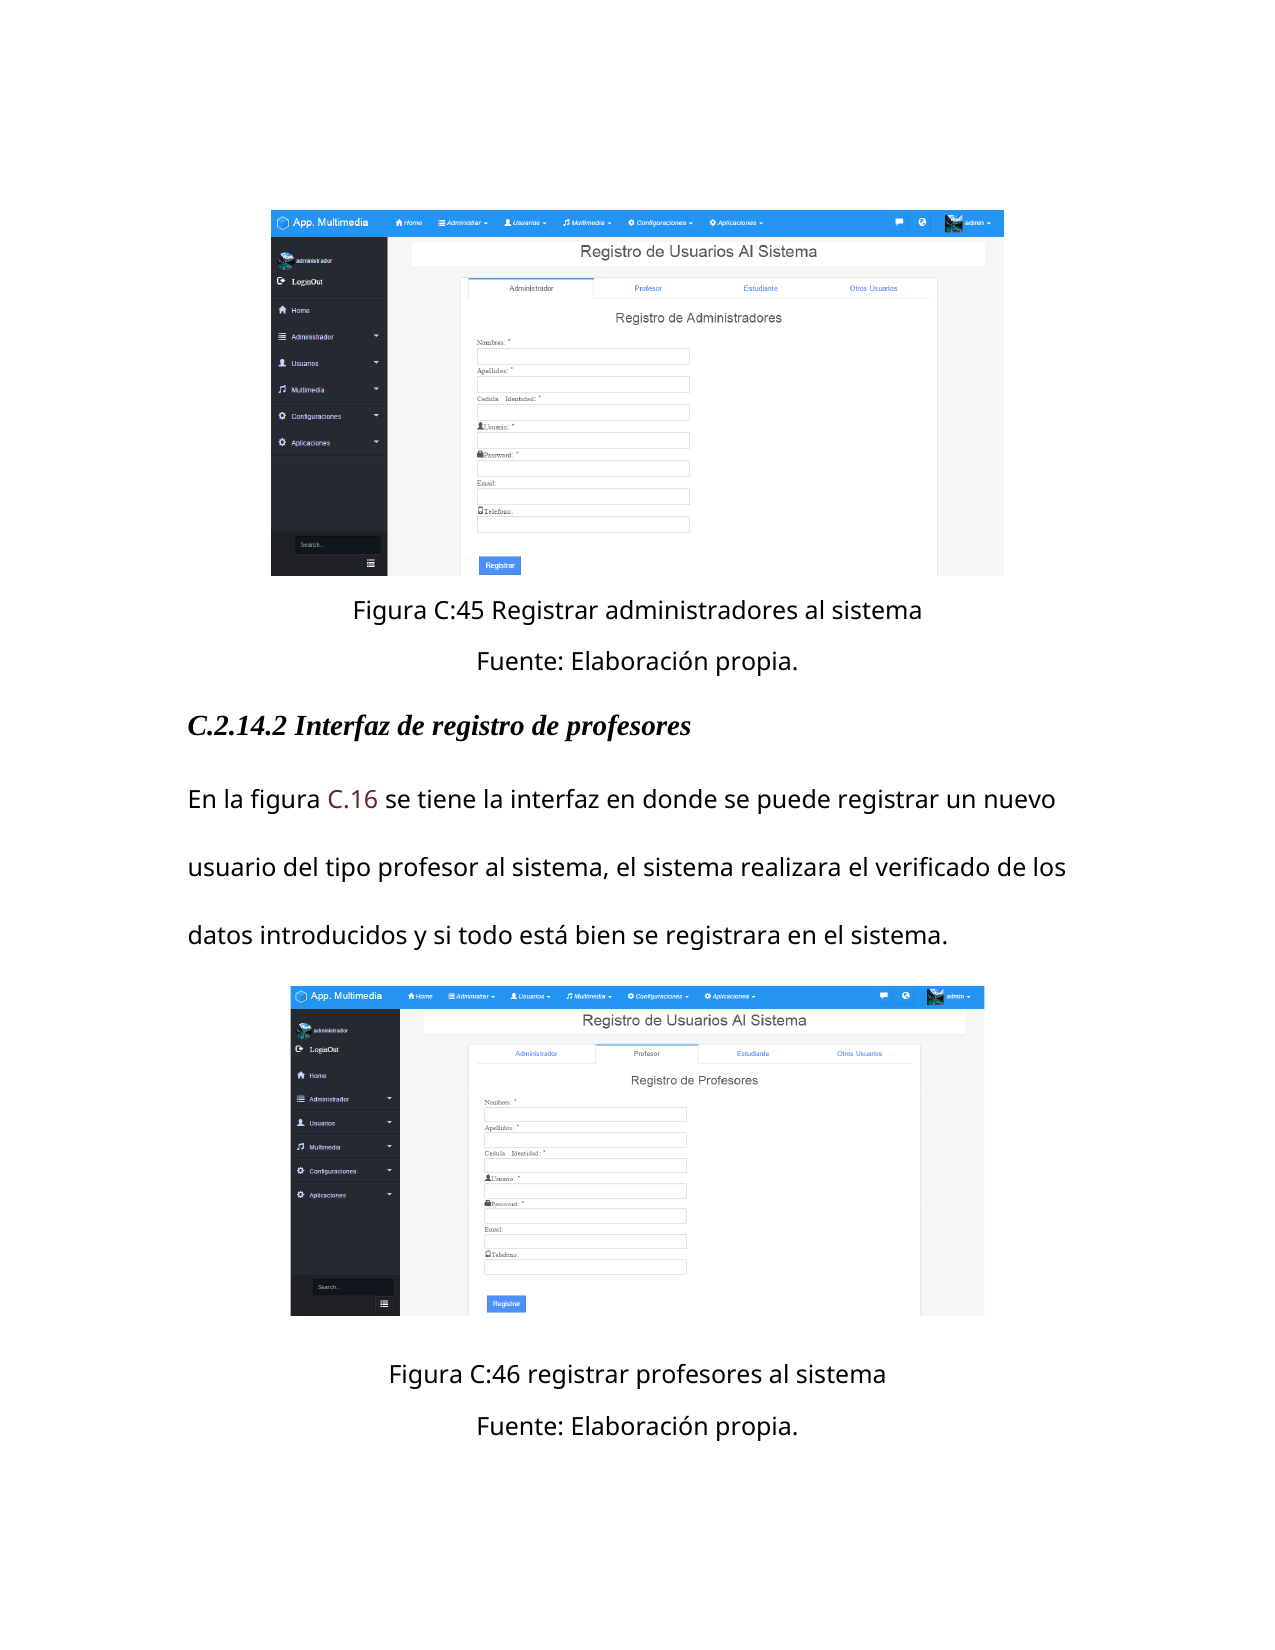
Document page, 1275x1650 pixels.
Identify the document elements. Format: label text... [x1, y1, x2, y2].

subtitle C.2.14.2 Interfaz de registro de profesores [187, 708, 1087, 742]
text Fuente: Elaboración propia. [187, 1408, 1087, 1442]
text Fuente: Elaboración propia. [187, 644, 1087, 678]
text En la figura C.16 se tiene la interfaz en donde se puede registrar un nuevo usuario del tipo profesor al sistema, el sistema realizara el verificado de los datos introducidos y si todo está bien se registrara en el sistema. [187, 782, 1087, 952]
